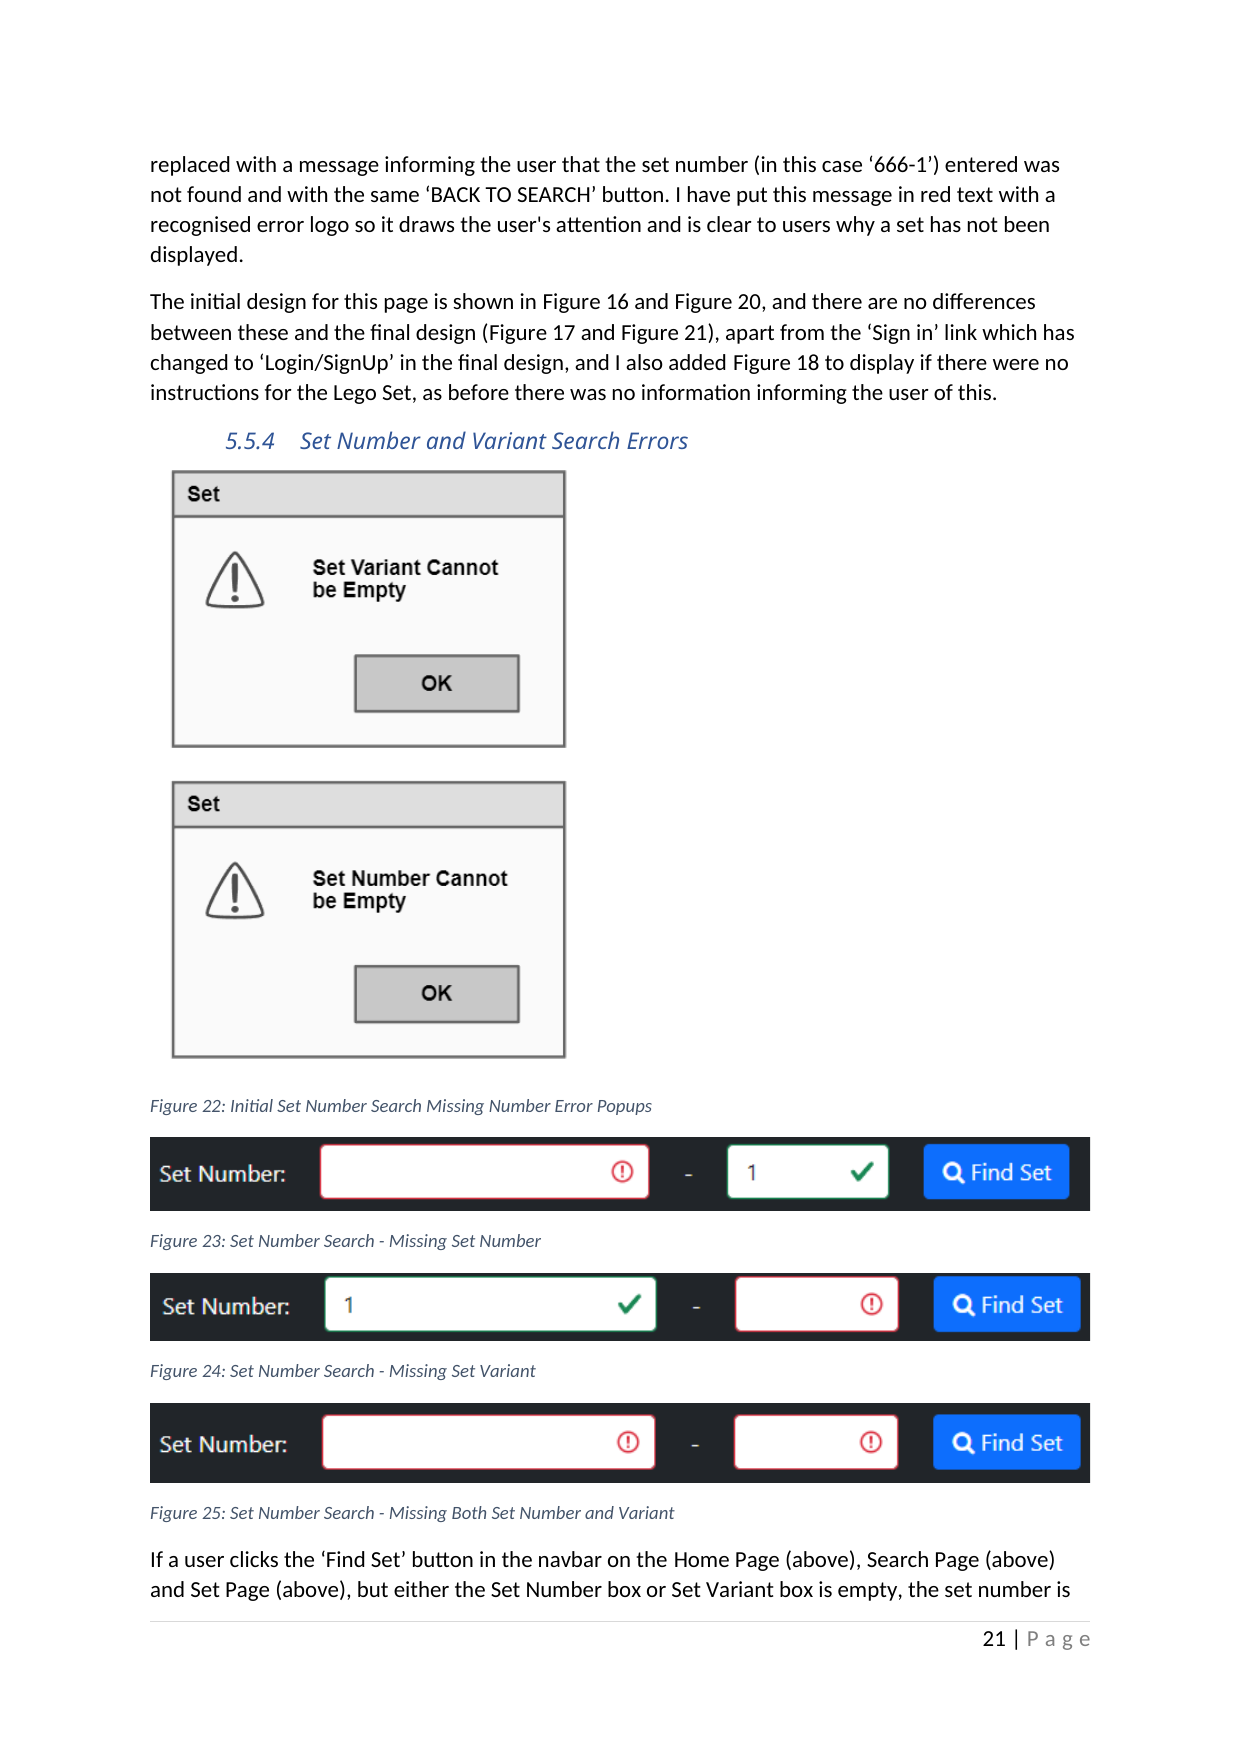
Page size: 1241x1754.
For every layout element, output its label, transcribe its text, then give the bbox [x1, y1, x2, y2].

text The initial design for this page is shown in Figure 16 and Figure 20, and there are no differences between these and the final design (Figure 17 and Figure 21), apart from the ‘Sign in’ link which has changed to ‘Login/SignUp’ in the final design, and I also added Figure 18 to display if there were no instructions for the Lego Set, as before there was no information informing the user of this. [150, 287, 1090, 406]
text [150, 150, 1090, 269]
picture [150, 1137, 1091, 1211]
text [150, 1545, 1090, 1603]
picture [150, 1403, 1091, 1483]
subtitle Set Number and Variant Search Errors [225, 425, 1090, 456]
text Figure : Set Number Search - Missing Set Number [150, 1229, 1090, 1252]
text Figure : Set Number Search - Missing Both Set Number and Variant [150, 1502, 1090, 1524]
picture [150, 458, 582, 1076]
text Figure : Set Number Search - Missing Set Variant [150, 1359, 1090, 1382]
text Figure : Initial Set Number Search Missing Number Error Popups [150, 1094, 1090, 1117]
picture [150, 1273, 1091, 1341]
